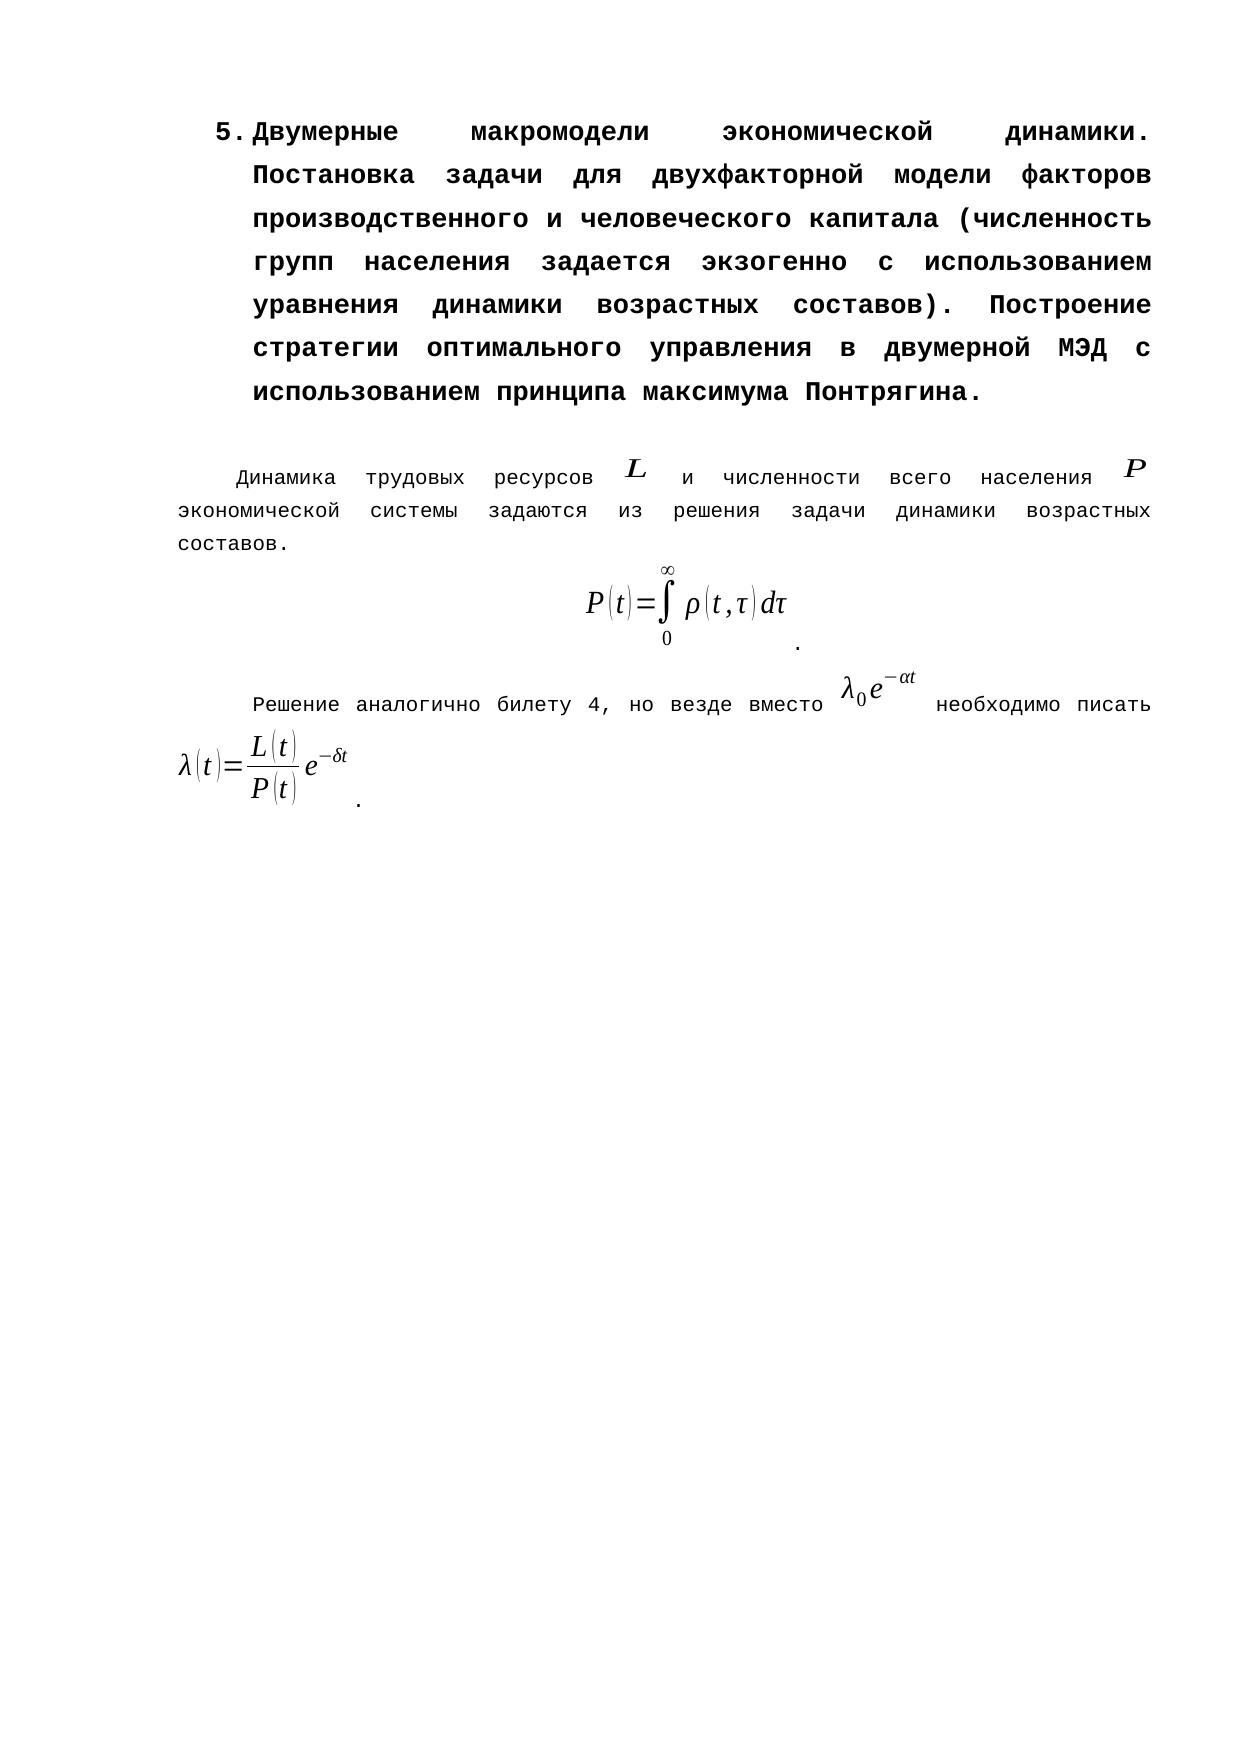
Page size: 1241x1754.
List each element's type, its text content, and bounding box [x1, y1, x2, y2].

text . [177, 567, 1152, 656]
list Двумерные макромодели экономической динамики. Постановка задачи для двухфакторной модели факторов производственного и человеческого капитала (численность групп населения задается экзогенно с использованием уравнения динамики возрастных составов). Построение стратегии оптимального управления в двумерной МЭД с использованием принципа максимума Понтрягина. [215, 118, 1152, 408]
text Динамика трудовых ресурсов и численности всего населения экономической системы задаются из решения задачи динамики возрастных составов. [177, 454, 1152, 557]
text Решение аналогично билету 4, но везде вместо необходимо писать . [177, 666, 1152, 813]
